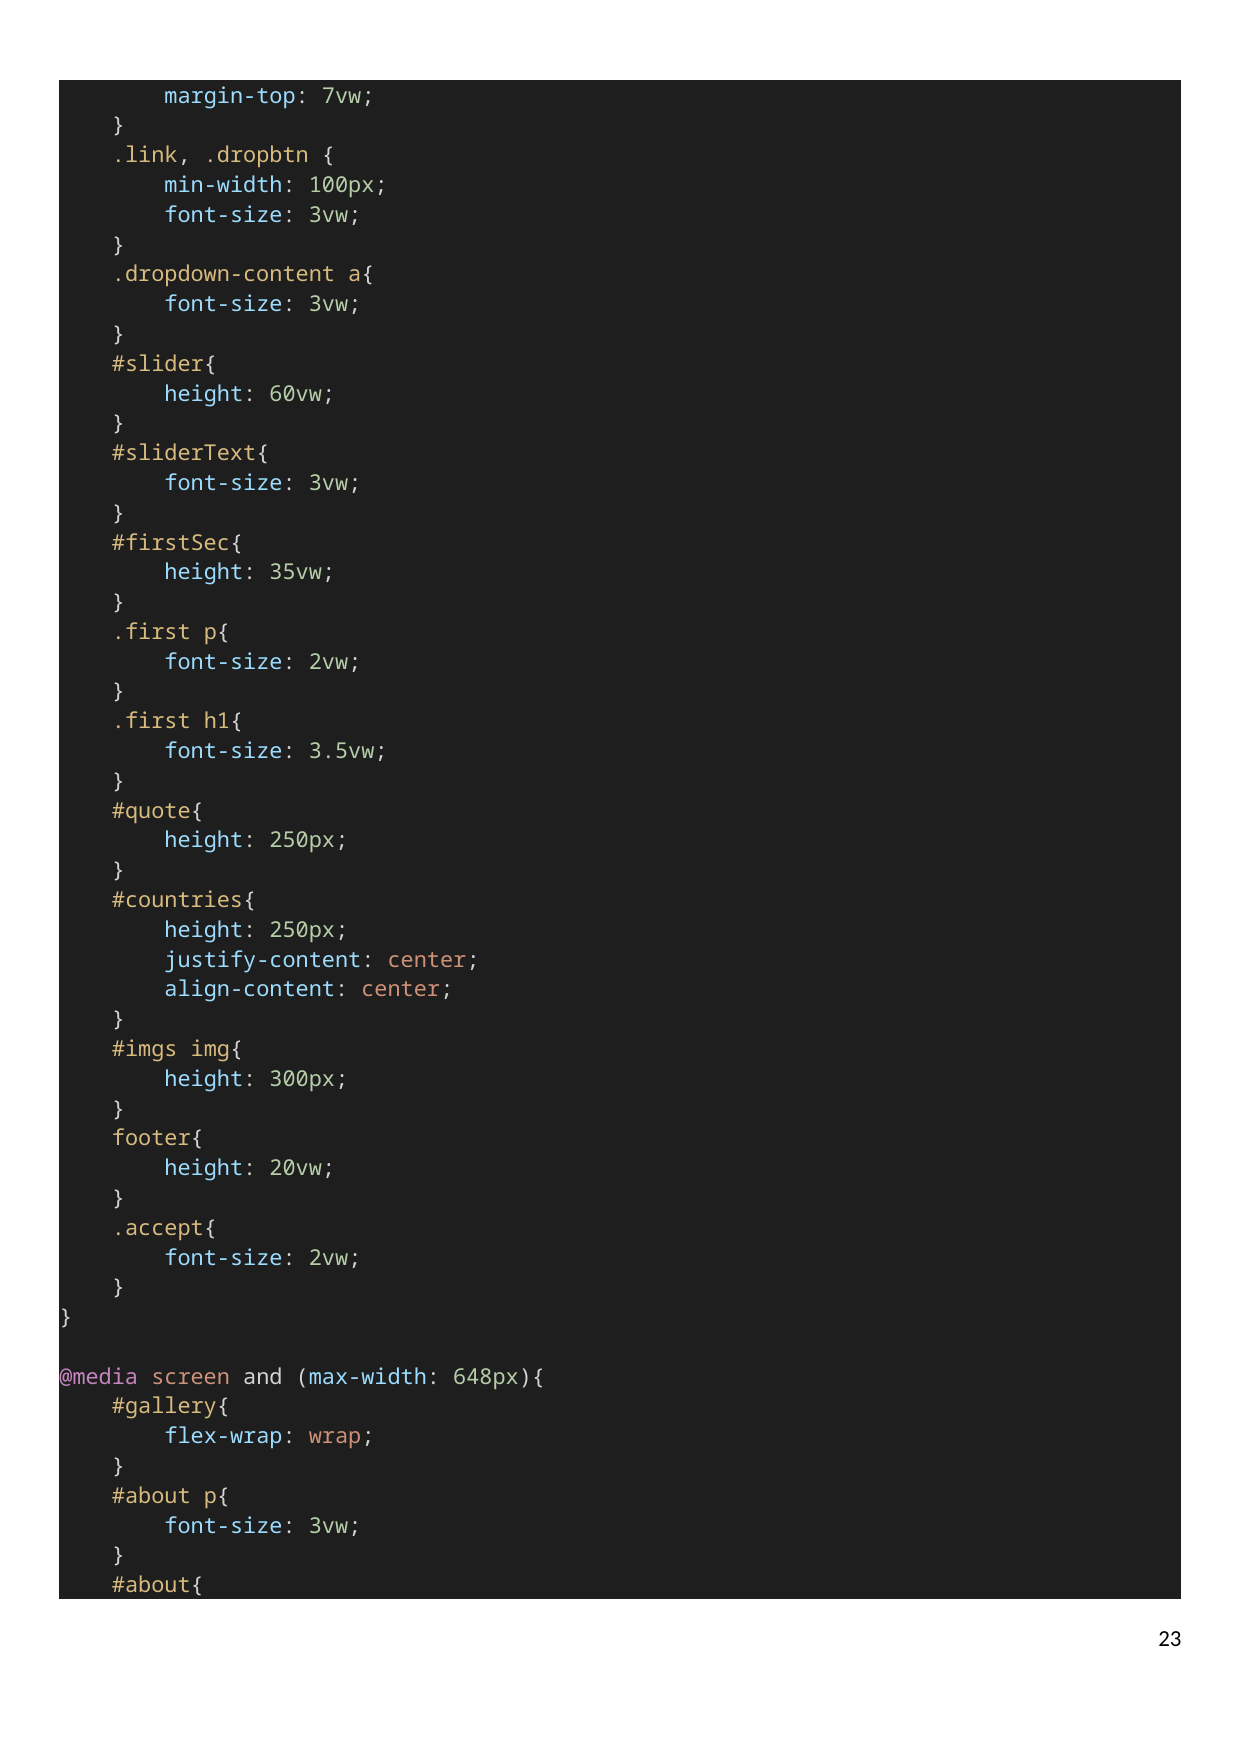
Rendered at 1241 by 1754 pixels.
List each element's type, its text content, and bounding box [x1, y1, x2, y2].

text height: 300px; [59, 1063, 1181, 1093]
text .dropdown-content a{ [59, 258, 1181, 288]
text } [59, 854, 1181, 884]
text #about{ [59, 1569, 1181, 1599]
text } [59, 1271, 1181, 1301]
text height: 35vw; [59, 556, 1181, 586]
text #about p{ [59, 1480, 1181, 1510]
text } [59, 676, 1181, 705]
text } [59, 765, 1181, 795]
text font-size: 3vw; [59, 1510, 1181, 1539]
text margin-top: 7vw; [59, 80, 1181, 109]
text .first h1{ [59, 705, 1181, 735]
text height: 20vw; [59, 1152, 1181, 1182]
text } [59, 1301, 1181, 1331]
text font-size: 2vw; [59, 1242, 1181, 1271]
text #firstSec{ [59, 527, 1181, 556]
text footer{ [59, 1122, 1181, 1152]
text } [59, 1539, 1181, 1569]
text #gallery{ [59, 1391, 1181, 1420]
text min-width: 100px; [59, 169, 1181, 199]
text .link, .dropbtn { [59, 139, 1181, 169]
text } [59, 586, 1181, 616]
text #sliderText{ [59, 437, 1181, 467]
text #countries{ [59, 884, 1181, 914]
text height: 250px; [59, 824, 1181, 854]
text .accept{ [59, 1212, 1181, 1242]
text @media screen and (max-width: 648px){ [59, 1361, 1181, 1391]
text height: 60vw; [59, 378, 1181, 407]
text font-size: 3vw; [59, 288, 1181, 318]
text } [59, 1182, 1181, 1212]
text } [59, 318, 1181, 348]
text .first p{ [59, 616, 1181, 646]
text } [59, 1003, 1181, 1033]
text font-size: 3vw; [59, 199, 1181, 229]
text } [59, 407, 1181, 437]
text } [59, 109, 1181, 139]
text height: 250px; [59, 914, 1181, 944]
text } [59, 1450, 1181, 1480]
text #imgs img{ [59, 1033, 1181, 1063]
text font-size: 3vw; [59, 467, 1181, 497]
text #quote{ [59, 795, 1181, 824]
text } [59, 229, 1181, 258]
text font-size: 2vw; [59, 646, 1181, 676]
text #slider{ [59, 348, 1181, 378]
text } [59, 1093, 1181, 1122]
text font-size: 3.5vw; [59, 735, 1181, 765]
text justify-content: center; [59, 944, 1181, 973]
text align-content: center; [59, 973, 1181, 1003]
text flex-wrap: wrap; [59, 1420, 1181, 1450]
text } [59, 497, 1181, 527]
